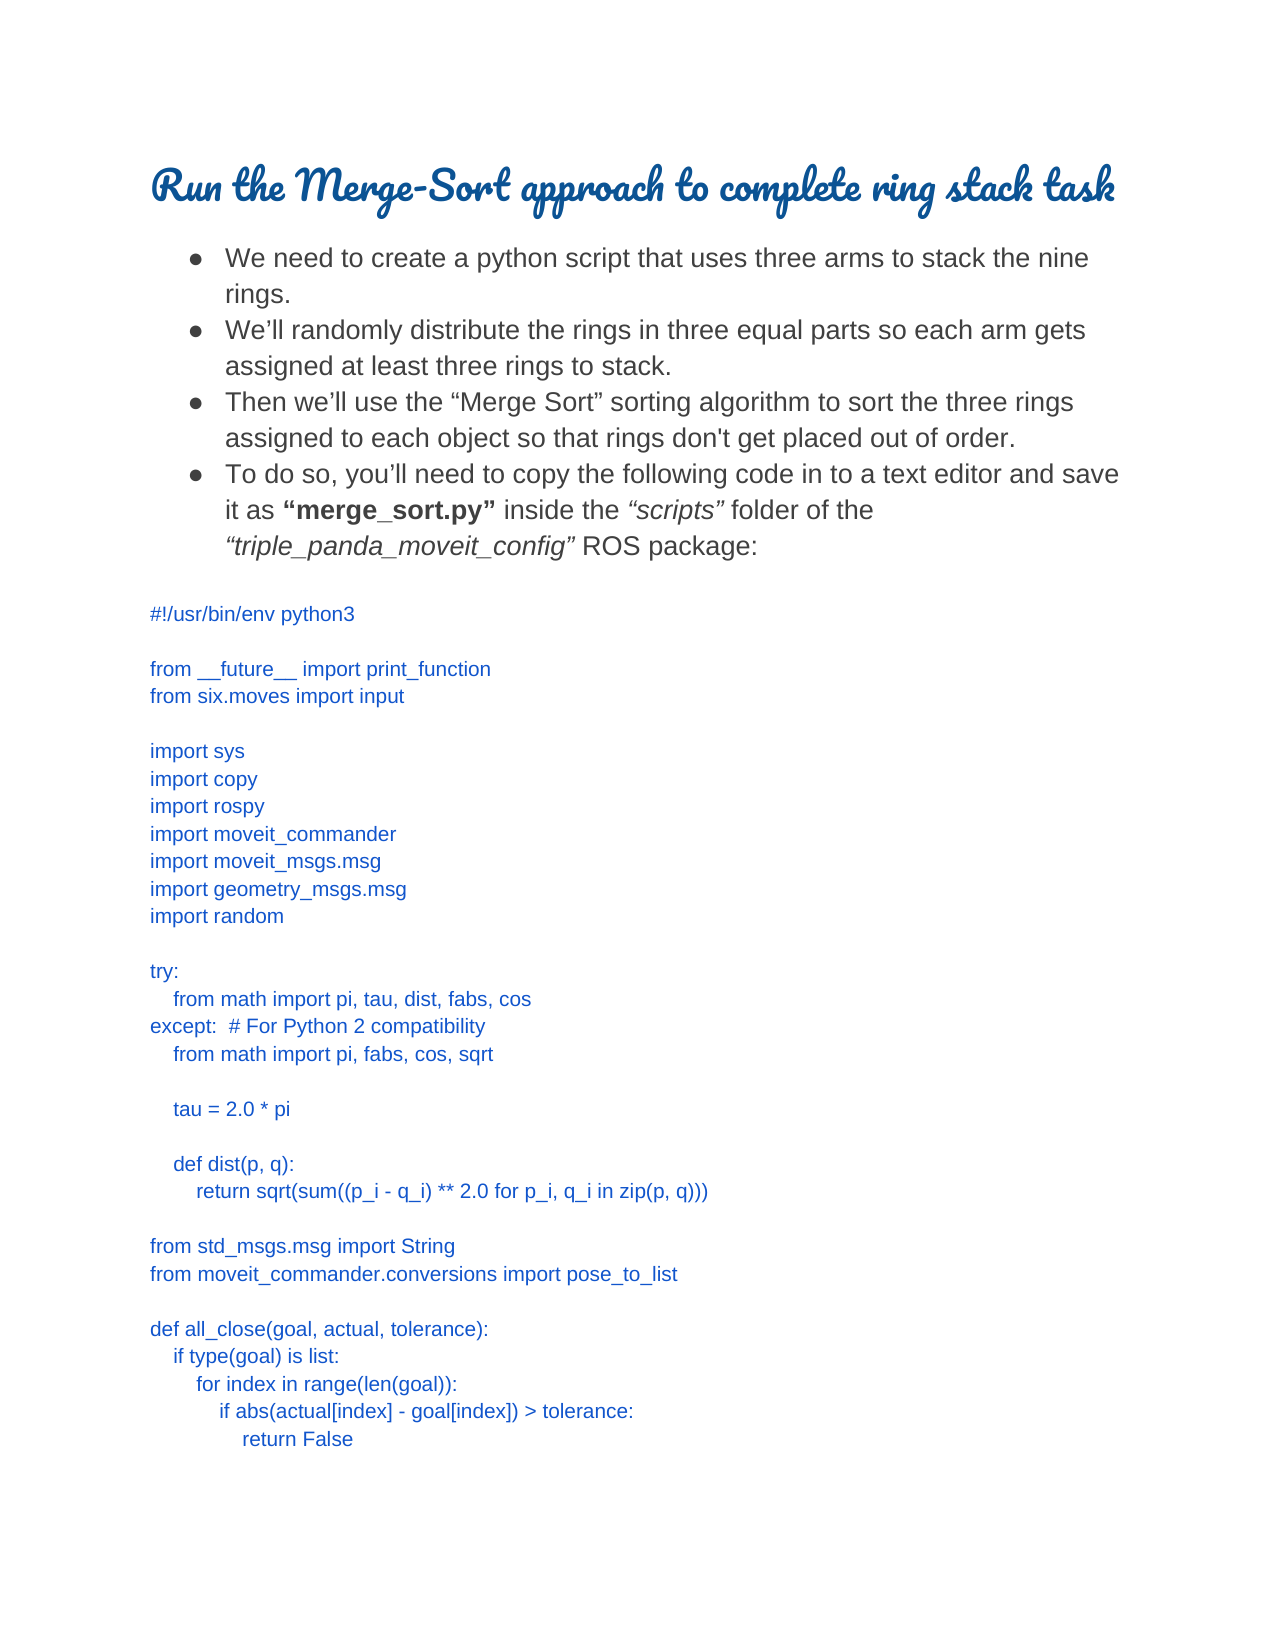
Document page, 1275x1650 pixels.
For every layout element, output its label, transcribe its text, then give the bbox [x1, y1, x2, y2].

text import moveit_commander [150, 822, 1125, 846]
list To do so, you’ll need to copy the following code in to a text editor and save it as “merge_sort.py” inside the “scripts” folder of the “triple_panda_moveit_config” ROS package: [187, 458, 1125, 561]
text def all_close(goal, actual, tolerance): [150, 1317, 1125, 1341]
text if type(goal) is list: [150, 1344, 1125, 1368]
text try: [150, 959, 1125, 983]
text from std_msgs.msg import String [150, 1234, 1125, 1258]
text import geometry_msgs.msg [150, 877, 1125, 901]
text if abs(actual[index] - goal[index]) > tolerance: [150, 1399, 1125, 1423]
text from six.moves import input [150, 684, 1125, 708]
text from __future__ import print_function [150, 657, 1125, 681]
text #!/usr/bin/env python3 [150, 602, 1125, 626]
text from math import pi, tau, dist, fabs, cos [150, 987, 1125, 1011]
text import random [150, 904, 1125, 928]
text for index in range(len(goal)): [150, 1372, 1125, 1396]
list We’ll randomly distribute the rings in three equal parts so each arm gets assigned at least three rings to stack. [187, 314, 1125, 381]
text import rospy [150, 794, 1125, 818]
text except: # For Python 2 compatibility [150, 1014, 1125, 1038]
text return sqrt(sum((p_i - q_i) ** 2.0 for p_i, q_i in zip(p, q))) [150, 1179, 1125, 1203]
text tau = 2.0 * pi [150, 1097, 1125, 1121]
text def dist(p, q): [150, 1152, 1125, 1176]
text from math import pi, fabs, cos, sqrt [150, 1042, 1125, 1066]
text import copy [150, 767, 1125, 791]
list We need to create a python script that uses three arms to stack the nine rings. [187, 242, 1125, 309]
list Then we’ll use the “Merge Sort” sorting algorithm to sort the three rings assigned to each object so that rings don't get placed out of order. [187, 386, 1125, 453]
text import moveit_msgs.msg [150, 849, 1125, 873]
subtitle Run the Merge-Sort approach to complete ring stack task [150, 150, 1125, 219]
text return False [150, 1427, 1125, 1451]
text from moveit_commander.conversions import pose_to_list [150, 1262, 1125, 1286]
text import sys [150, 739, 1125, 763]
